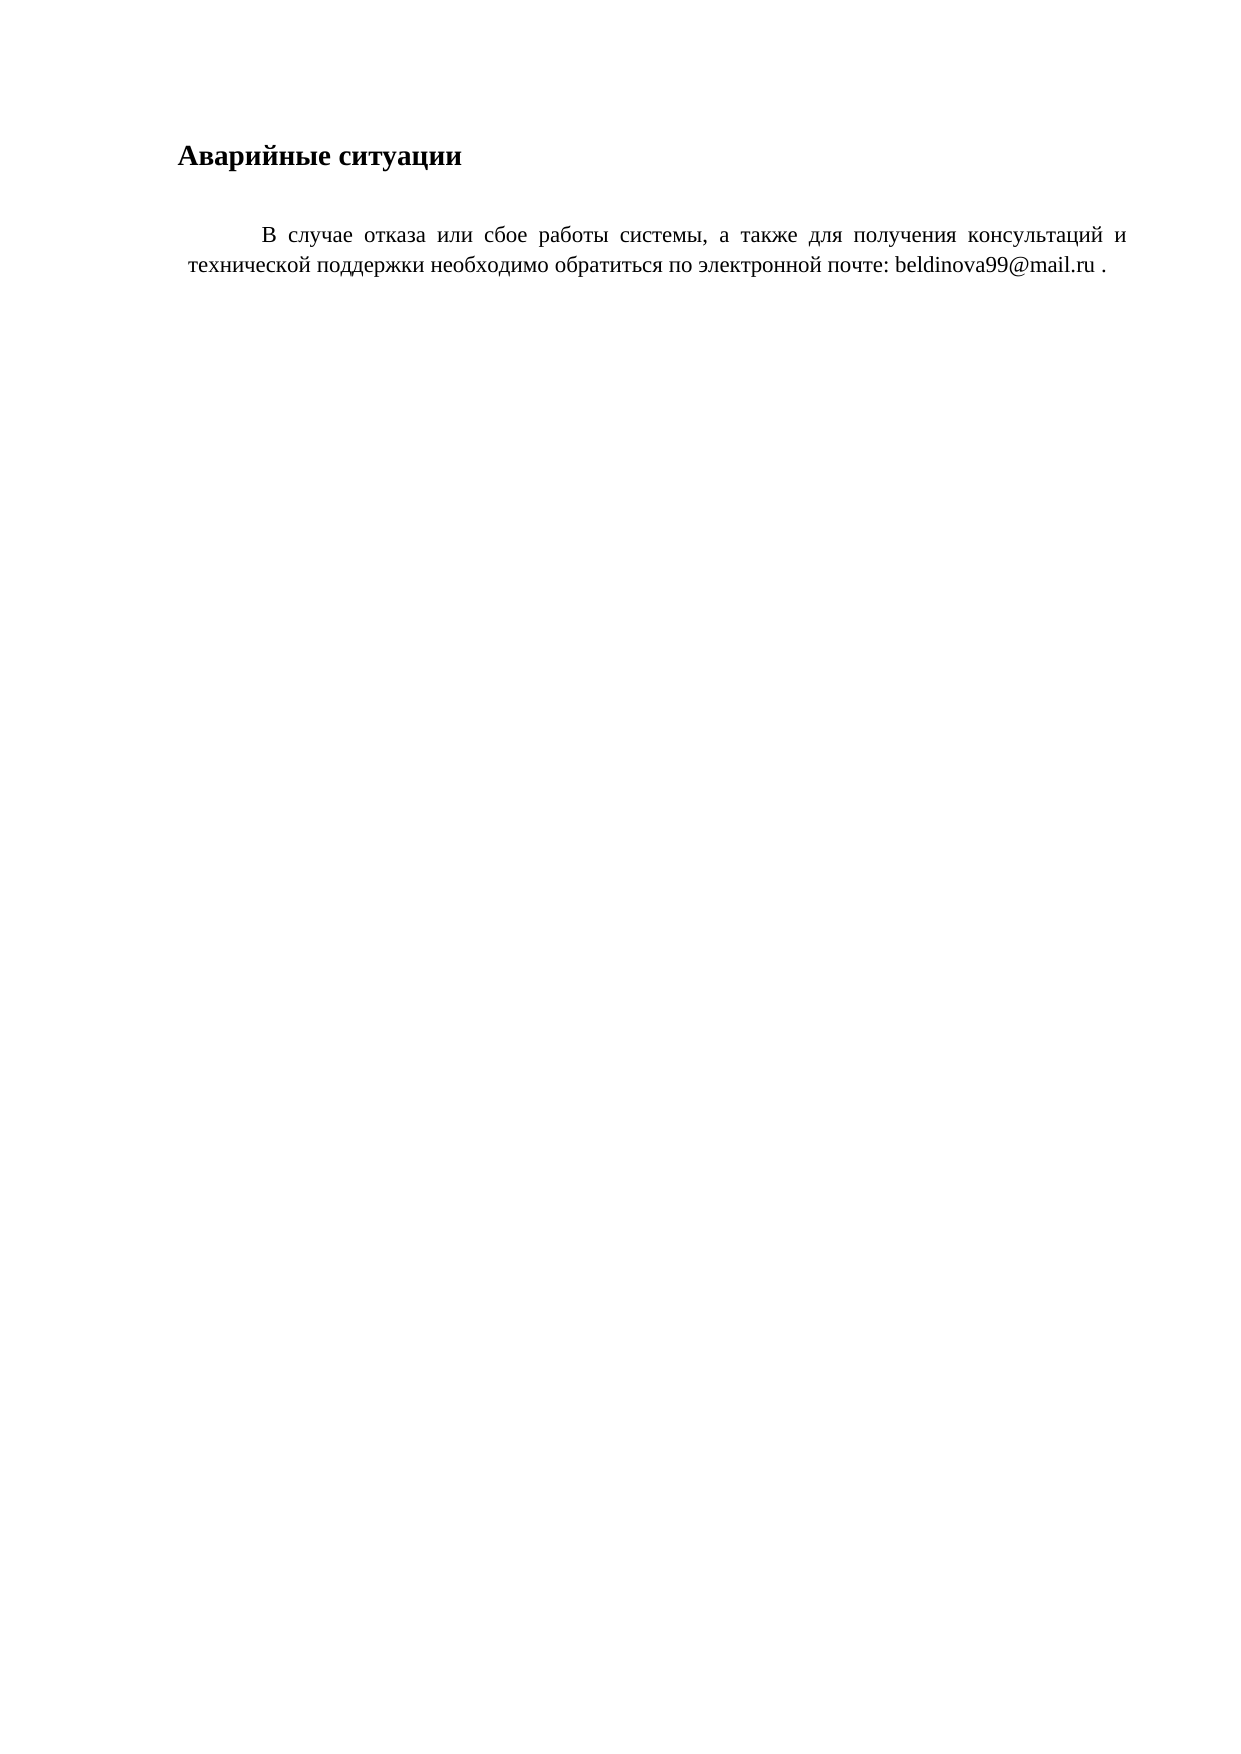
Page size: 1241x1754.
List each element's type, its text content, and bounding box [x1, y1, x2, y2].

subtitle Аварийные ситуации [177, 138, 1152, 171]
text В случае отказа или сбое работы системы, а также для получения консультаций и технической поддержки необходимо обратиться по электронной почте: beldinova99@mail.ru . [188, 221, 1126, 277]
